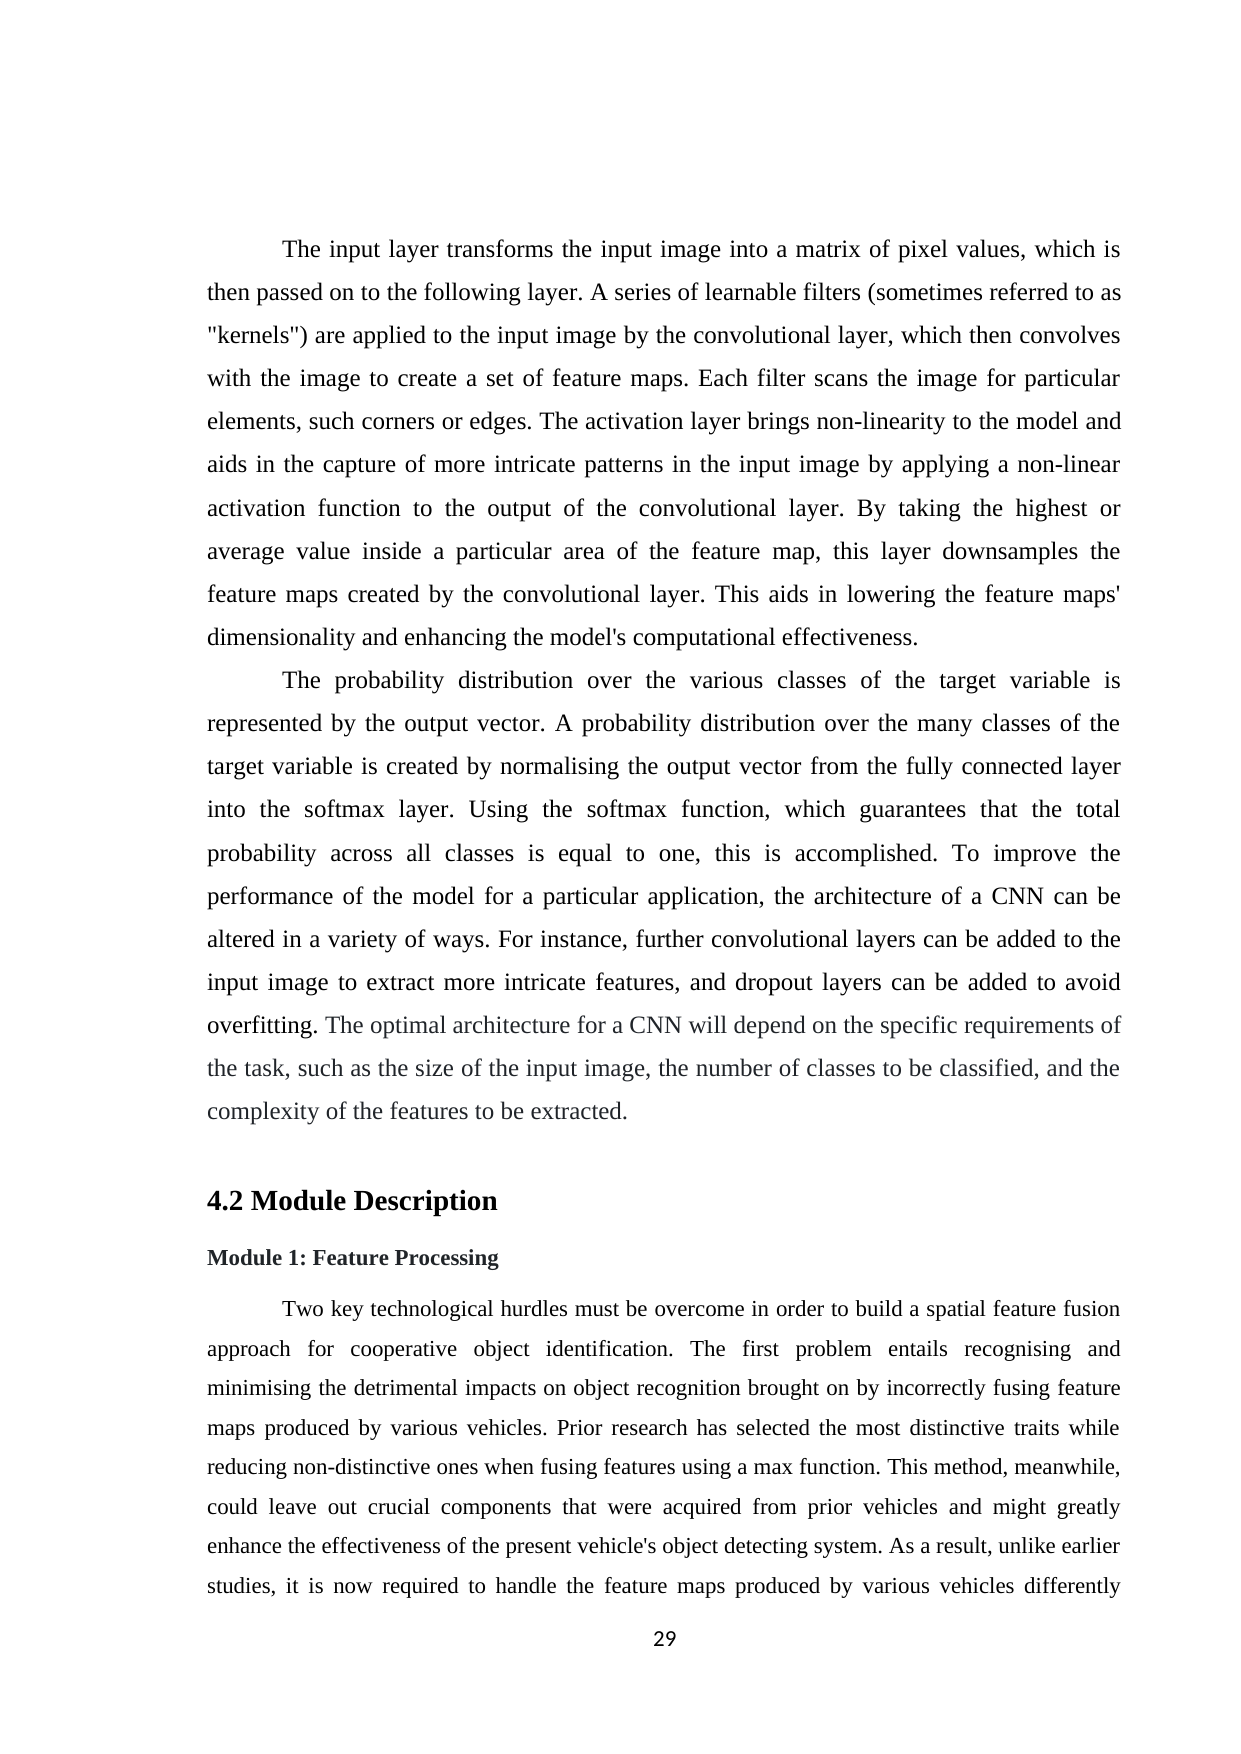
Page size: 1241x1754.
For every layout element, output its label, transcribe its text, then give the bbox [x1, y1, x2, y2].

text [207, 1295, 1122, 1598]
text 4.2 Module Description [207, 1183, 1122, 1216]
text The probability distribution over the various classes of the target variable is represented by the output vector. A probability distribution over the many classes of the target variable is created by normalising the output vector from the fully connected layer into the softmax layer. Using the softmax function, which guarantees that the total probability across all classes is equal to one, this is accomplished. To improve the performance of the model for a particular application, the architecture of a CNN can be altered in a variety of ways. For instance, further convolutional layers can be added to the input image to extract more intricate features, and dropout layers can be added to avoid overfitting. The optimal architecture for a CNN will depend on the specific requirements of the task, such as the size of the input image, the number of classes to be classified, and the complexity of the features to be extracted. [207, 665, 1122, 1125]
text The input layer transforms the input image into a matrix of pixel values, which is then passed on to the following layer. A series of learnable filters (sometimes referred to as "kernels") are applied to the input image by the convolutional layer, which then convolves with the image to create a set of feature maps. Each filter scans the image for particular elements, such corners or edges. The activation layer brings non-linearity to the model and aids in the capture of more intricate patterns in the input image by applying a non-linear activation function to the output of the convolutional layer. By taking the highest or average value inside a particular area of the feature map, this layer downsamples the feature maps created by the convolutional layer. This aids in lowering the feature maps' dimensionality and enhancing the model's computational effectiveness. [207, 234, 1122, 651]
text Module 1: Feature Processing [207, 1244, 1122, 1271]
